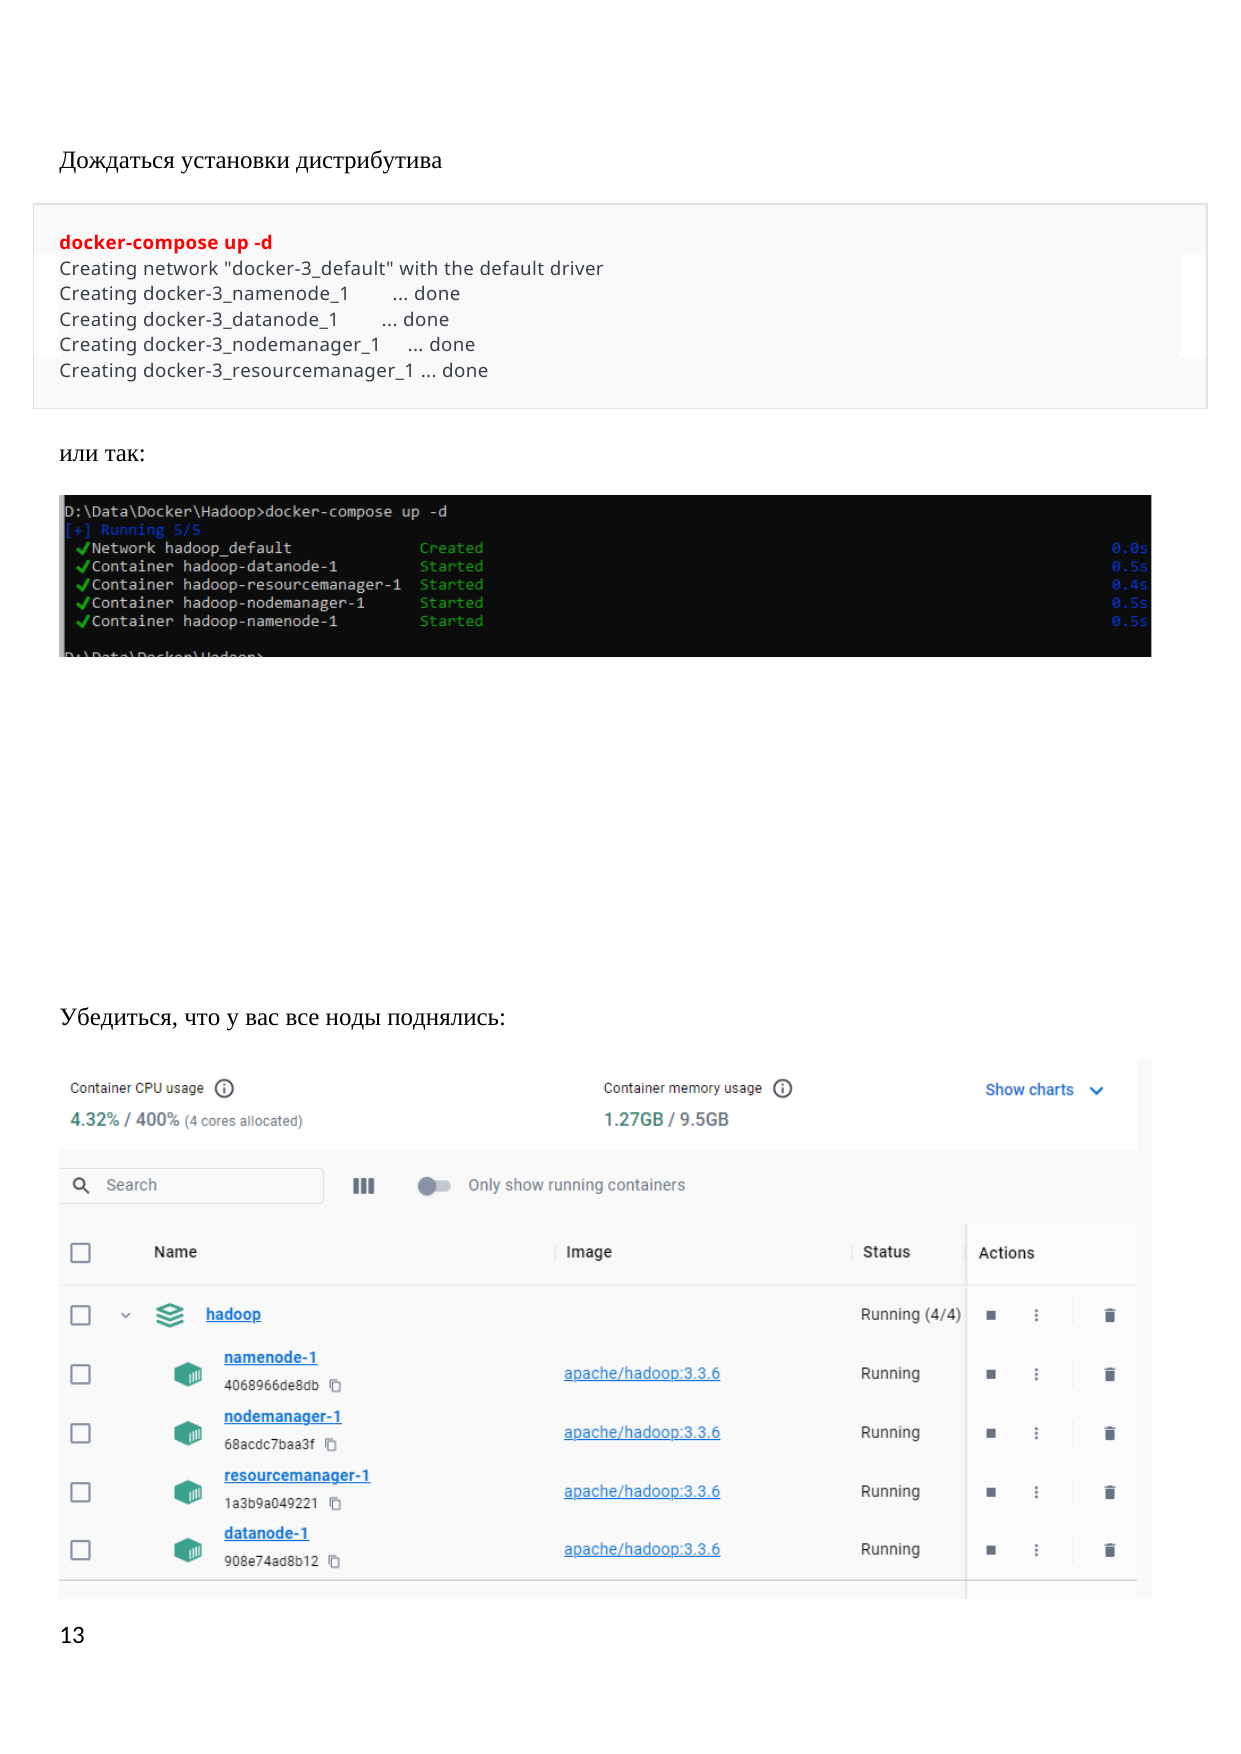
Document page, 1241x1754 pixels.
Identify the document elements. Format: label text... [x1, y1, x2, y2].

text или так: [59, 438, 1181, 467]
text Creating docker-3_resourcemanager_1 ... done [34, 330, 1206, 408]
text docker-compose up -d [34, 205, 1206, 255]
text Creating network "docker-3_default" with the default driver [59, 255, 1181, 280]
text Убедиться, что у вас все ноды поднялись: [59, 1002, 1181, 1031]
picture [59, 1059, 1152, 1599]
text Creating docker-3_datanode_1 ... done [59, 306, 1181, 330]
text Дождаться установки дистрибутива [59, 145, 1181, 174]
picture [59, 495, 1152, 657]
text Creating docker-3_namenode_1 ... done [59, 280, 1181, 306]
